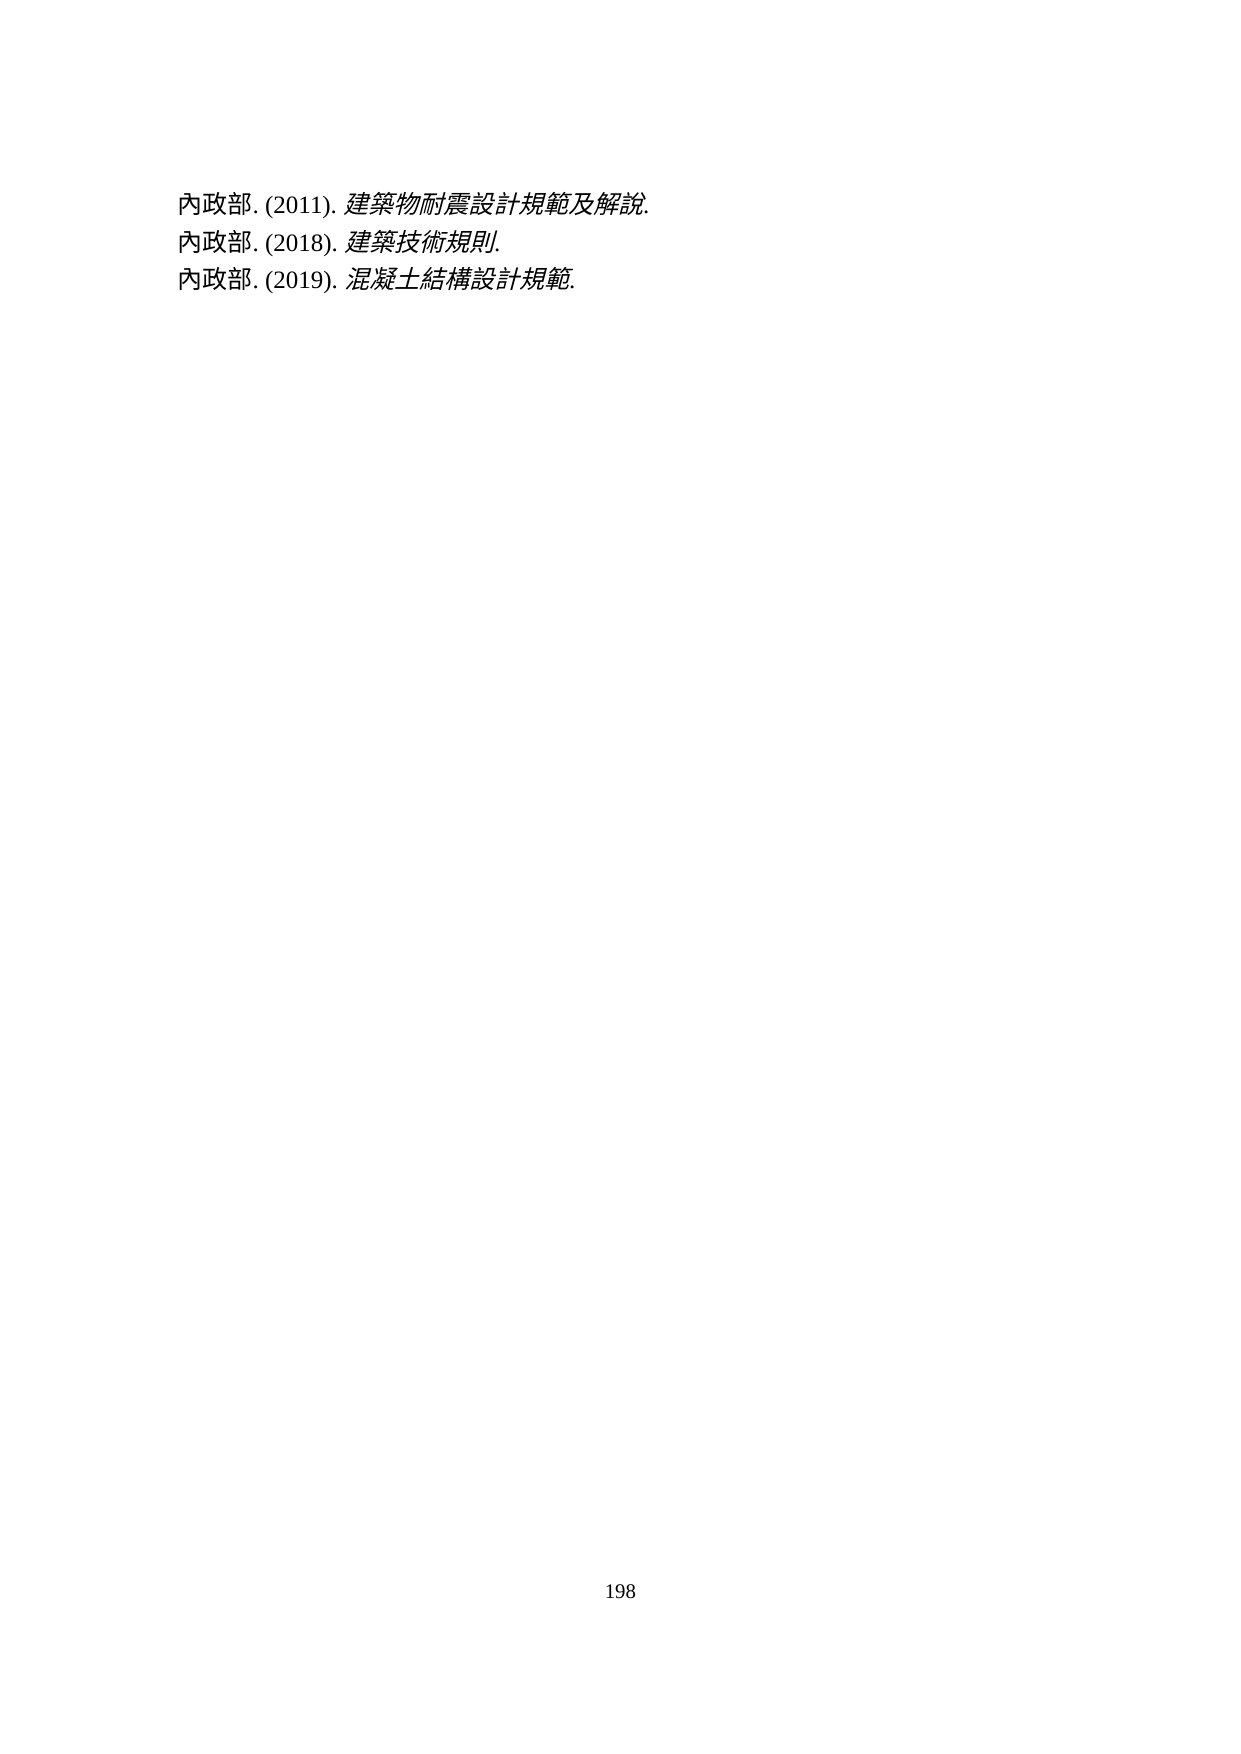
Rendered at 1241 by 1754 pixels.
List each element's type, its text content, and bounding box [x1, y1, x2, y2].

text 內政部. (2018). 建築技術規則. [177, 222, 1063, 259]
text 內政部. (2011). 建築物耐震設計規範及解說. [177, 184, 1063, 222]
text 內政部. (2019). 混凝土結構設計規範. [177, 259, 1063, 297]
